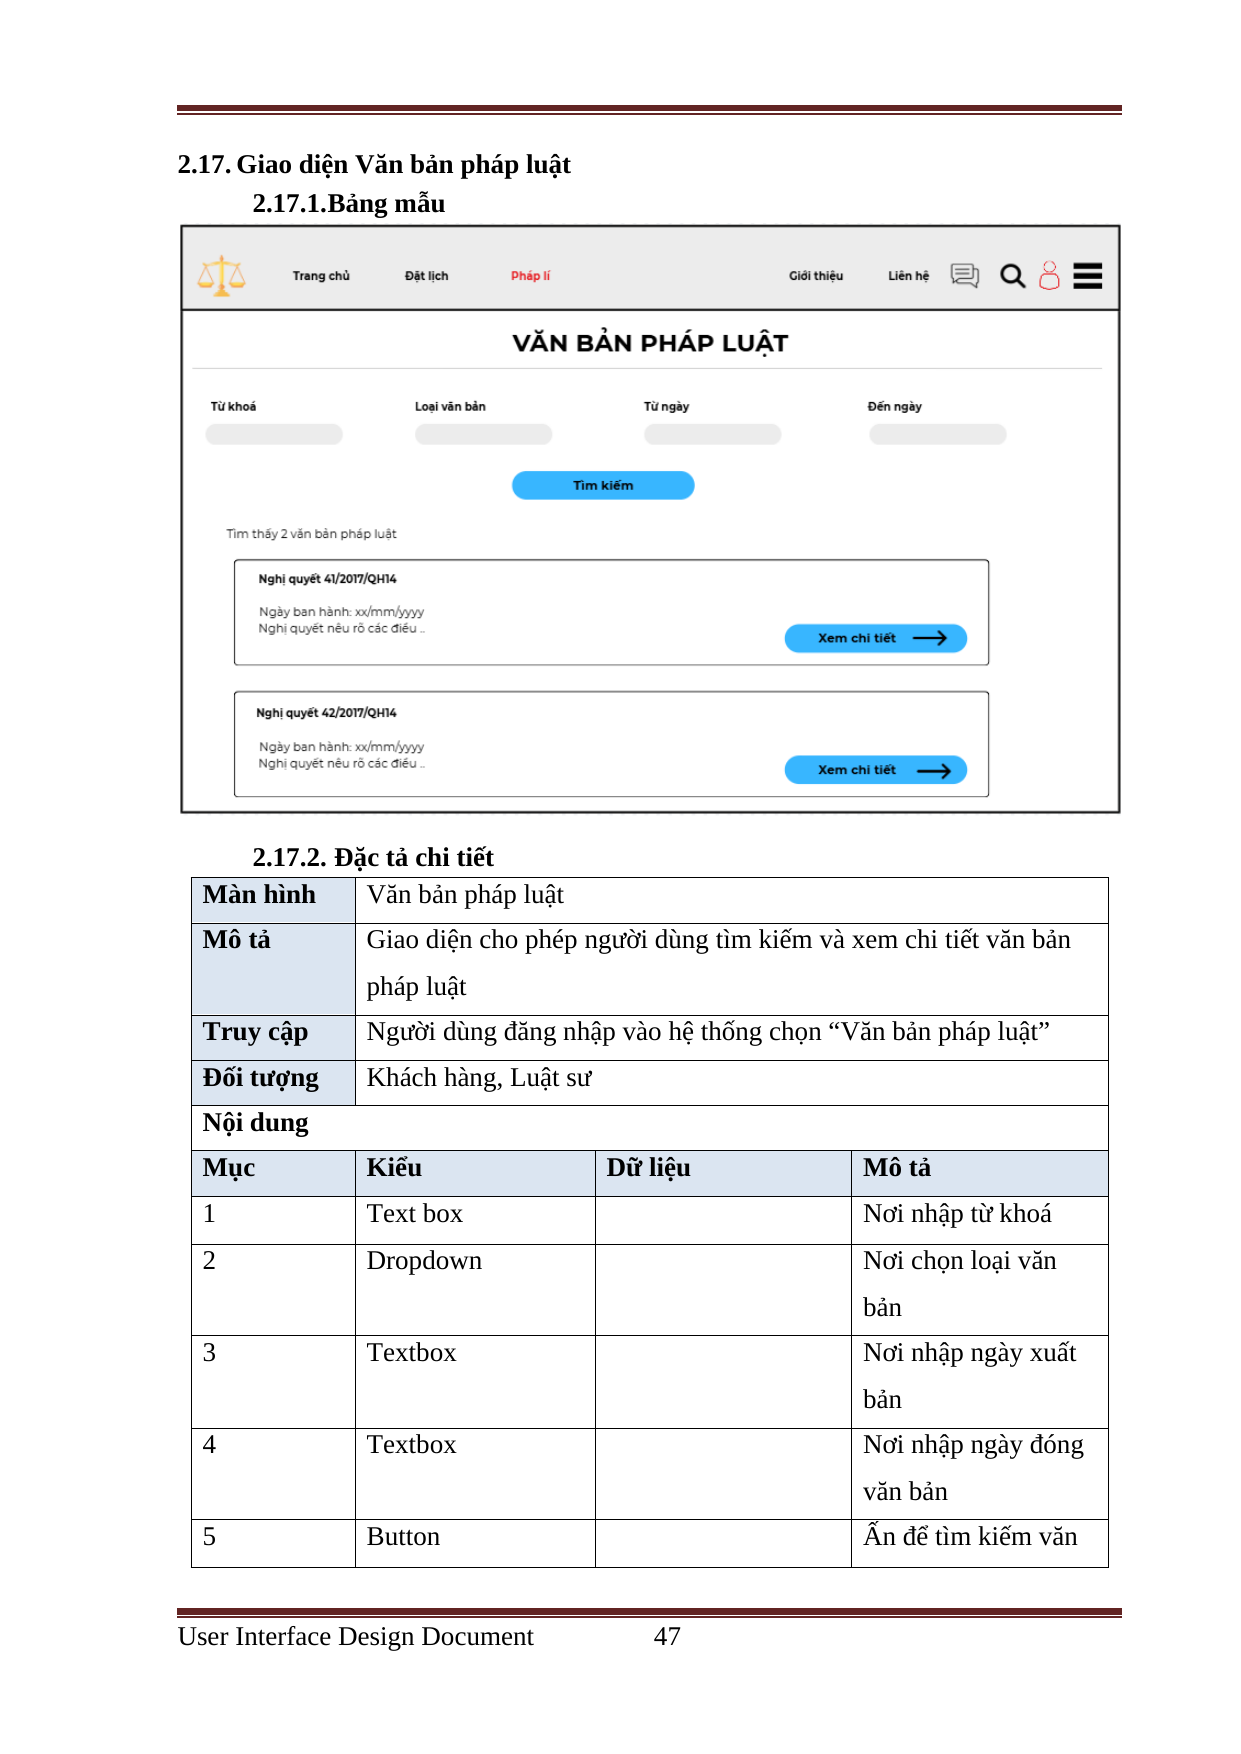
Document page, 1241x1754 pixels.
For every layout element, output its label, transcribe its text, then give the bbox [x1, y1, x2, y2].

table_cell Nơi chọn loại văn bản [852, 1245, 1108, 1335]
table_cell 5 [192, 1520, 355, 1567]
table_cell [596, 1245, 851, 1335]
table_cell [596, 1197, 851, 1243]
table_cell Kiểu [356, 1151, 595, 1196]
table_cell Dropdown [356, 1245, 595, 1335]
subtitle Bảng mẫu [252, 188, 1122, 219]
table_cell 1 [192, 1197, 355, 1243]
table_cell 2 [192, 1245, 355, 1335]
table_cell 4 [192, 1429, 355, 1519]
table_cell Textbox [356, 1429, 595, 1519]
table_cell Nơi nhập ngày xuất bản [852, 1336, 1108, 1427]
table_cell [596, 1520, 851, 1567]
table_cell Truy cập [192, 1016, 355, 1060]
table_cell Giao diện cho phép người dùng tìm kiếm và xem chi tiết văn bản pháp luật [356, 924, 1108, 1014]
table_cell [852, 1520, 1108, 1567]
table_cell Nơi nhập ngày đóng văn bản [852, 1429, 1108, 1519]
table_header Màn hình [192, 878, 355, 922]
table_header Văn bản pháp luật [356, 878, 1108, 922]
table_cell Mô tả [852, 1151, 1108, 1196]
table_cell Người dùng đăng nhập vào hệ thống chọn “Văn bản pháp luật” [356, 1016, 1108, 1060]
table_cell Dữ liệu [596, 1151, 851, 1196]
table_cell Button [356, 1520, 595, 1567]
table_cell 3 [192, 1336, 355, 1427]
table_cell [596, 1336, 851, 1427]
table_cell Nơi nhập từ khoá [852, 1197, 1108, 1243]
table_cell Đối tượng [192, 1061, 355, 1105]
subtitle Đặc tả chi tiết [252, 841, 1122, 873]
table_cell [596, 1429, 851, 1519]
table_cell Khách hàng, Luật sư [356, 1061, 1108, 1105]
table_cell Text box [356, 1197, 595, 1243]
table_cell Textbox [356, 1336, 595, 1427]
table_cell Mô tả [192, 924, 355, 1014]
table_cell Mục [192, 1151, 355, 1196]
subtitle Giao diện Văn bản pháp luật [177, 148, 1122, 179]
table_cell Nội dung [192, 1106, 1108, 1150]
picture [177, 223, 1123, 817]
